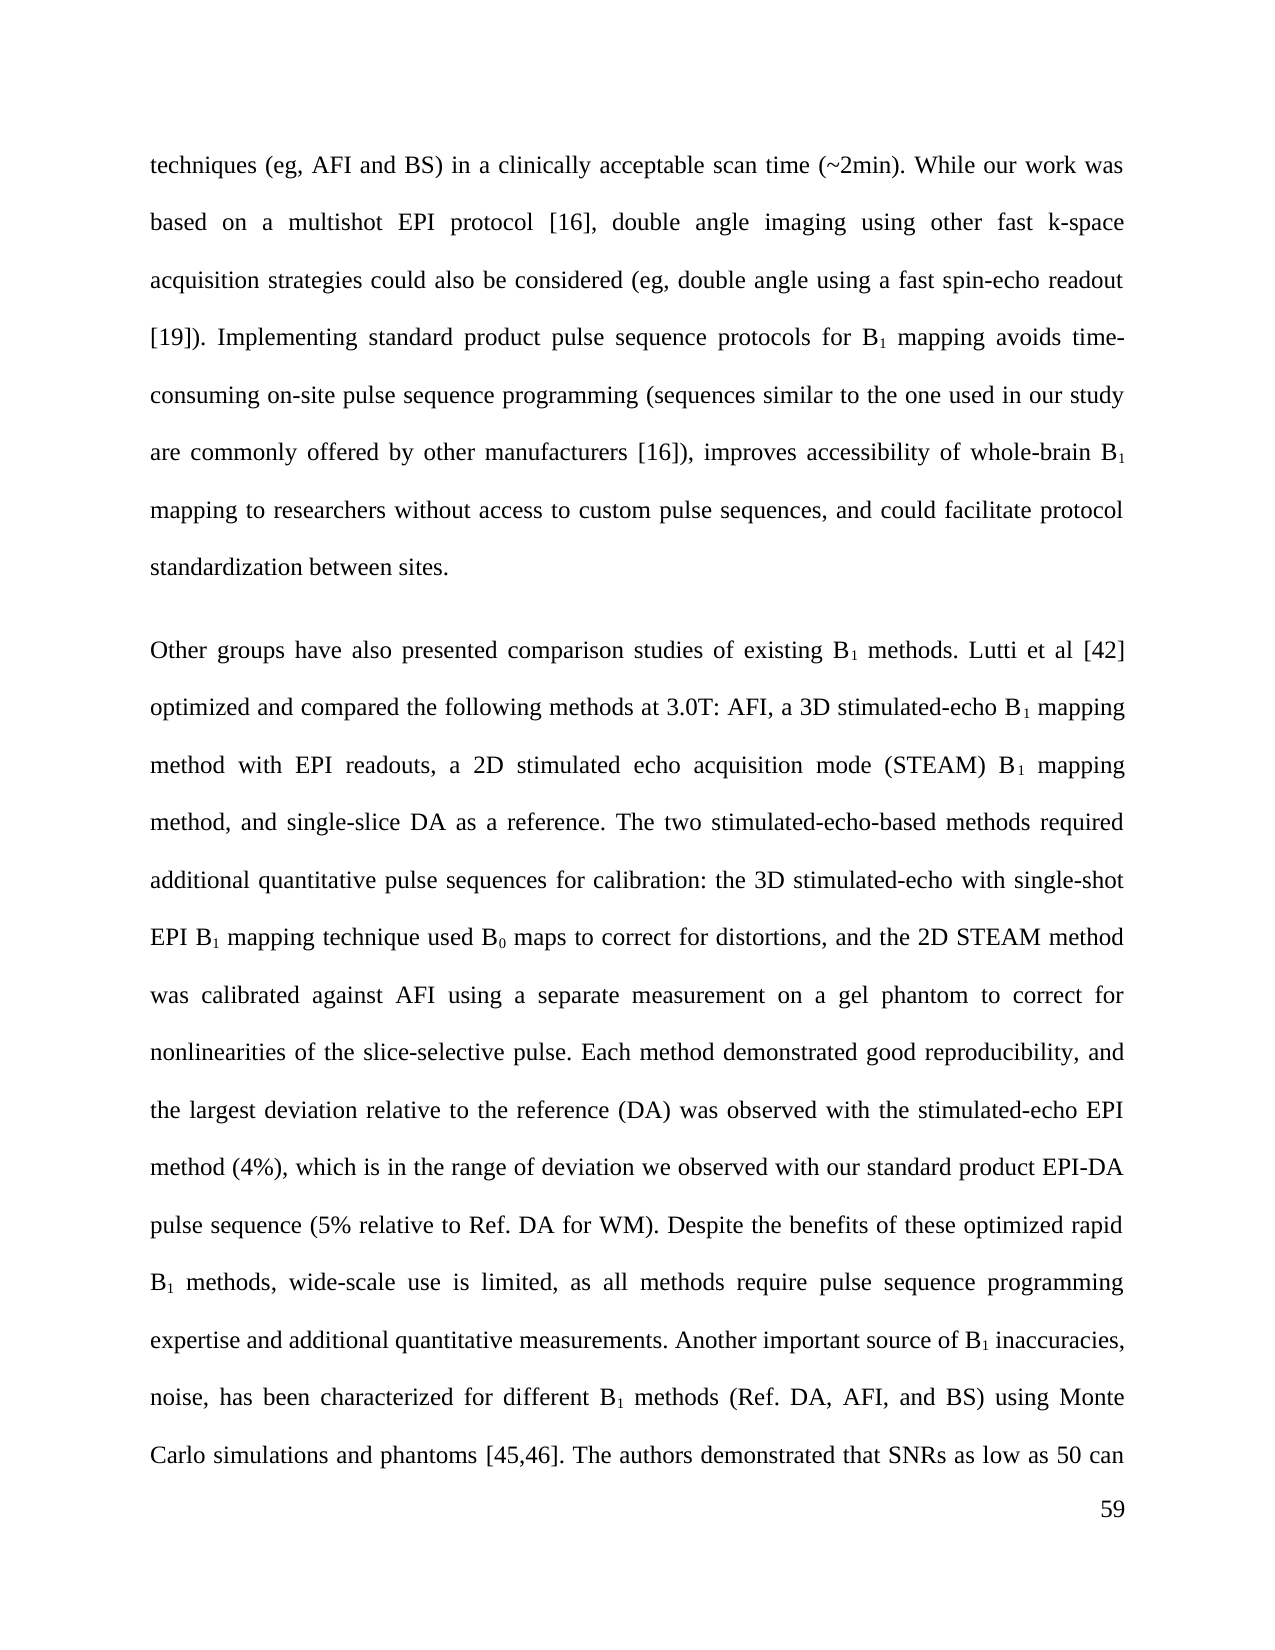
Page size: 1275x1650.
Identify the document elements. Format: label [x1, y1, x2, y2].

text [150, 150, 1125, 581]
text [150, 635, 1125, 1469]
